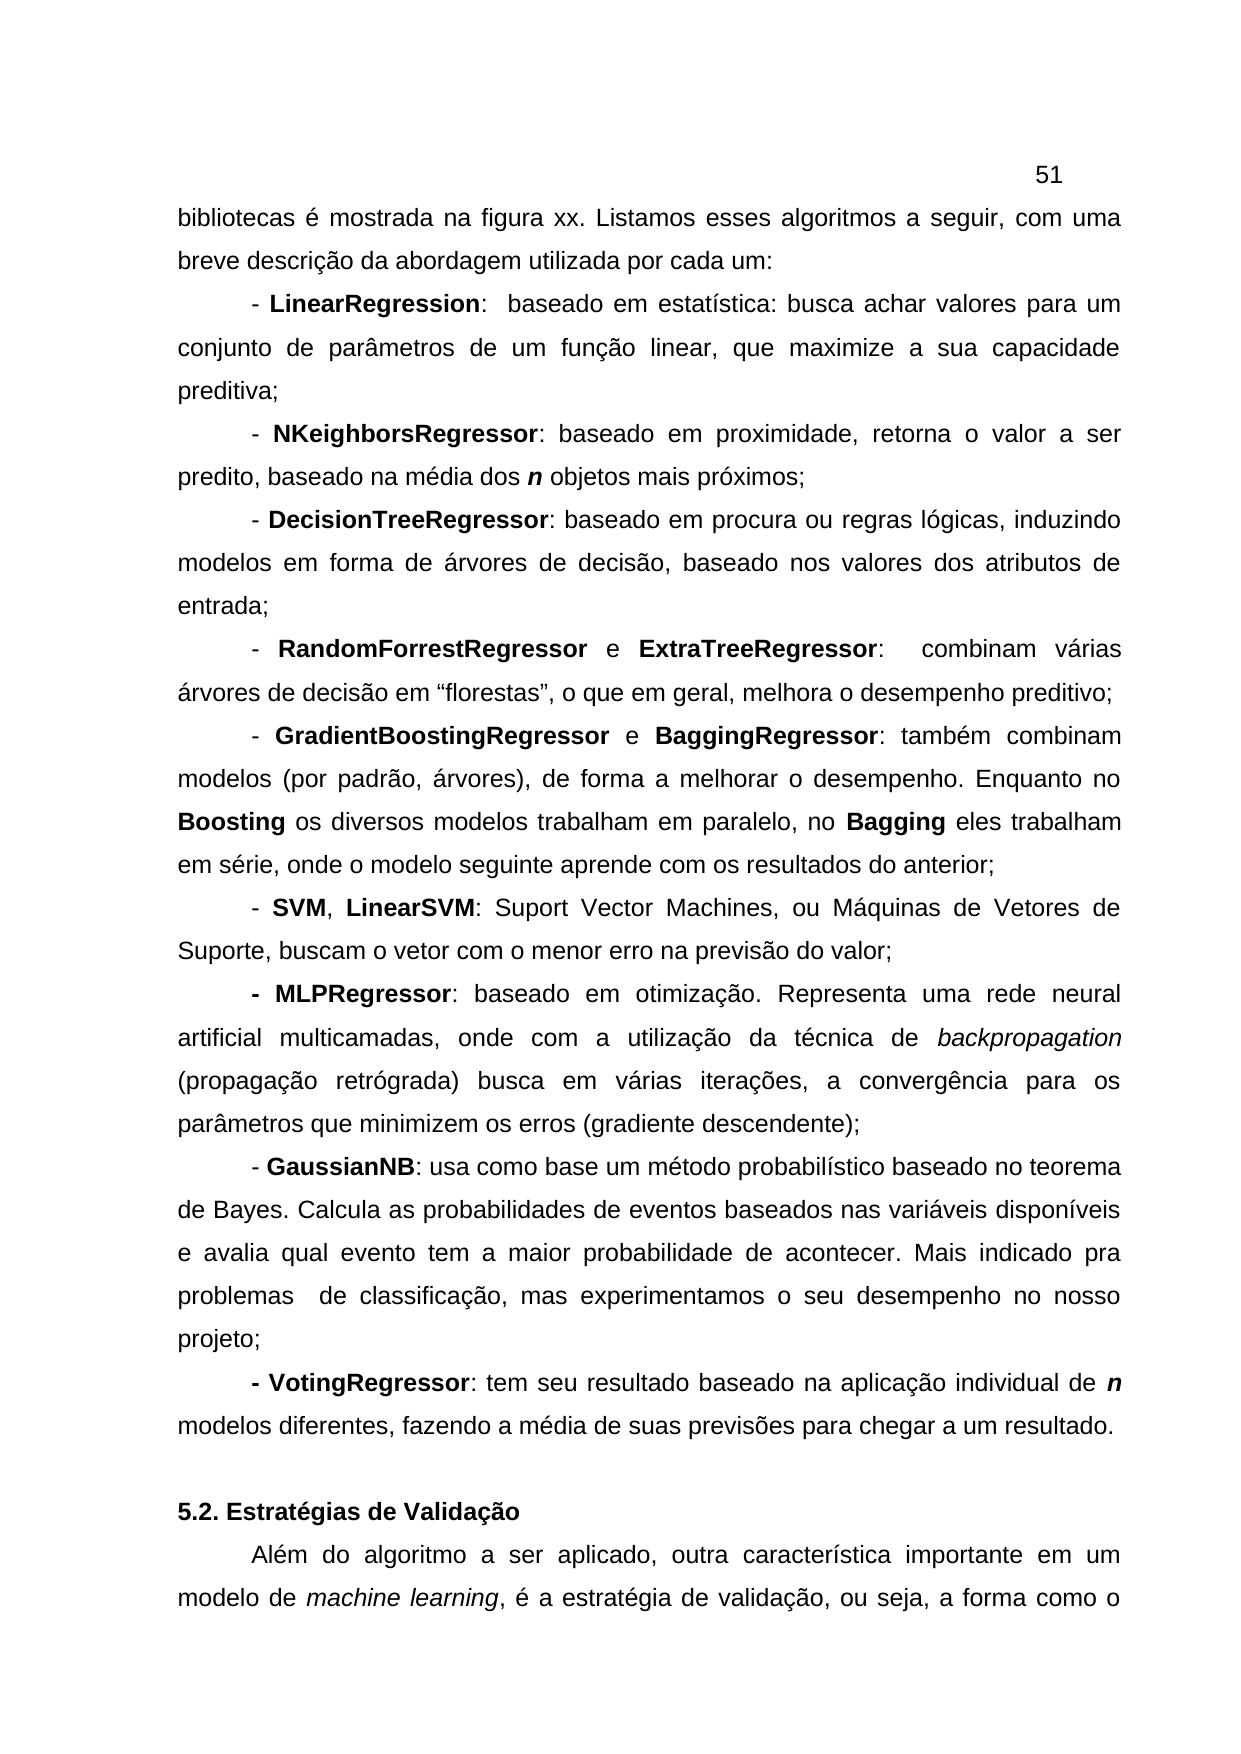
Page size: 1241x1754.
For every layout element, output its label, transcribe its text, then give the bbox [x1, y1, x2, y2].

subtitle 5.2. Estratégias de Validação [177, 1497, 1122, 1526]
text - VotingRegressor: tem seu resultado baseado na aplicação individual de n modelos diferentes, fazendo a média de suas previsões para chegar a um resultado. [177, 1367, 1122, 1439]
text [177, 1540, 1122, 1612]
text - NKeighborsRegressor: baseado em proximidade, retorna o valor a ser predito, baseado na média dos n objetos mais próximos; [177, 419, 1122, 491]
text - DecisionTreeRegressor: baseado em procura ou regras lógicas, induzindo modelos em forma de árvores de decisão, baseado nos valores dos atributos de entrada; [177, 505, 1122, 620]
text - SVM, LinearSVM: Suport Vector Machines, ou Máquinas de Vetores de Suporte, buscam o vetor com o menor erro na previsão do valor; [177, 893, 1122, 965]
text - MLPRegressor: baseado em otimização. Representa uma rede neural artificial multicamadas, onde com a utilização da técnica de backpropagation (propagação retrógrada) busca em várias iterações, a convergência para os parâmetros que minimizem os erros (gradiente descendente); [177, 979, 1122, 1137]
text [177, 203, 1122, 275]
text - LinearRegression: baseado em estatística: busca achar valores para um conjunto de parâmetros de um função linear, que maximize a sua capacidade preditiva; [177, 289, 1122, 404]
text - GradientBoostingRegressor e BaggingRegressor: também combinam modelos (por padrão, árvores), de forma a melhorar o desempenho. Enquanto no Boosting os diversos modelos trabalham em paralelo, no Bagging eles trabalham em série, onde o modelo seguinte aprende com os resultados do anterior; [177, 721, 1122, 879]
text - RandomForrestRegressor e ExtraTreeRegressor: combinam várias árvores de decisão em “florestas”, o que em geral, melhora o desempenho preditivo; [177, 634, 1122, 706]
text - GaussianNB: usa como base um método probabilístico baseado no teorema de Bayes. Calcula as probabilidades de eventos baseados nas variáveis disponíveis e avalia qual evento tem a maior probabilidade de acontecer. Mais indicado pra problemas de classificação, mas experimentamos o seu desempenho no nosso projeto; [177, 1152, 1122, 1353]
